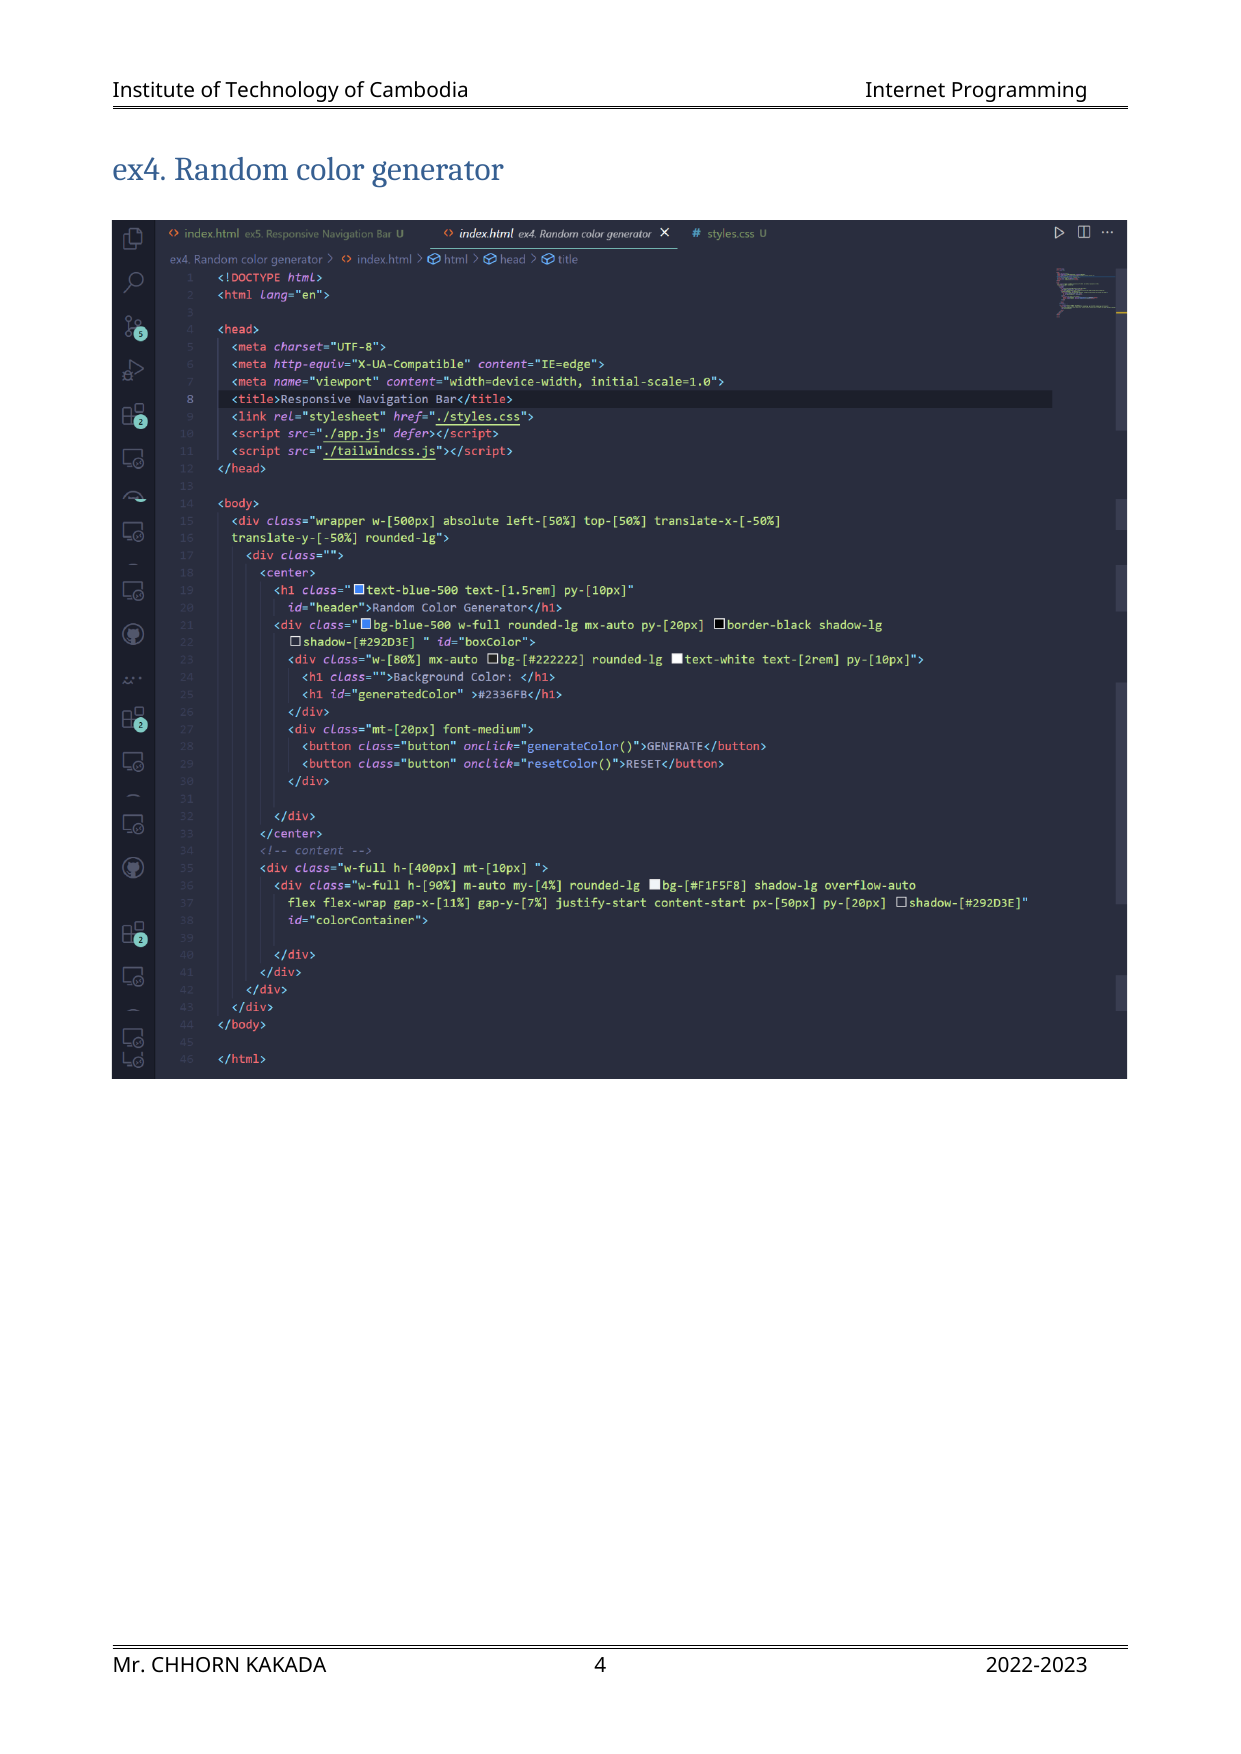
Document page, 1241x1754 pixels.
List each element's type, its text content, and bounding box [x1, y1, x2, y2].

picture [111, 220, 1128, 1079]
subtitle ex4. Random color generator [112, 150, 1128, 188]
